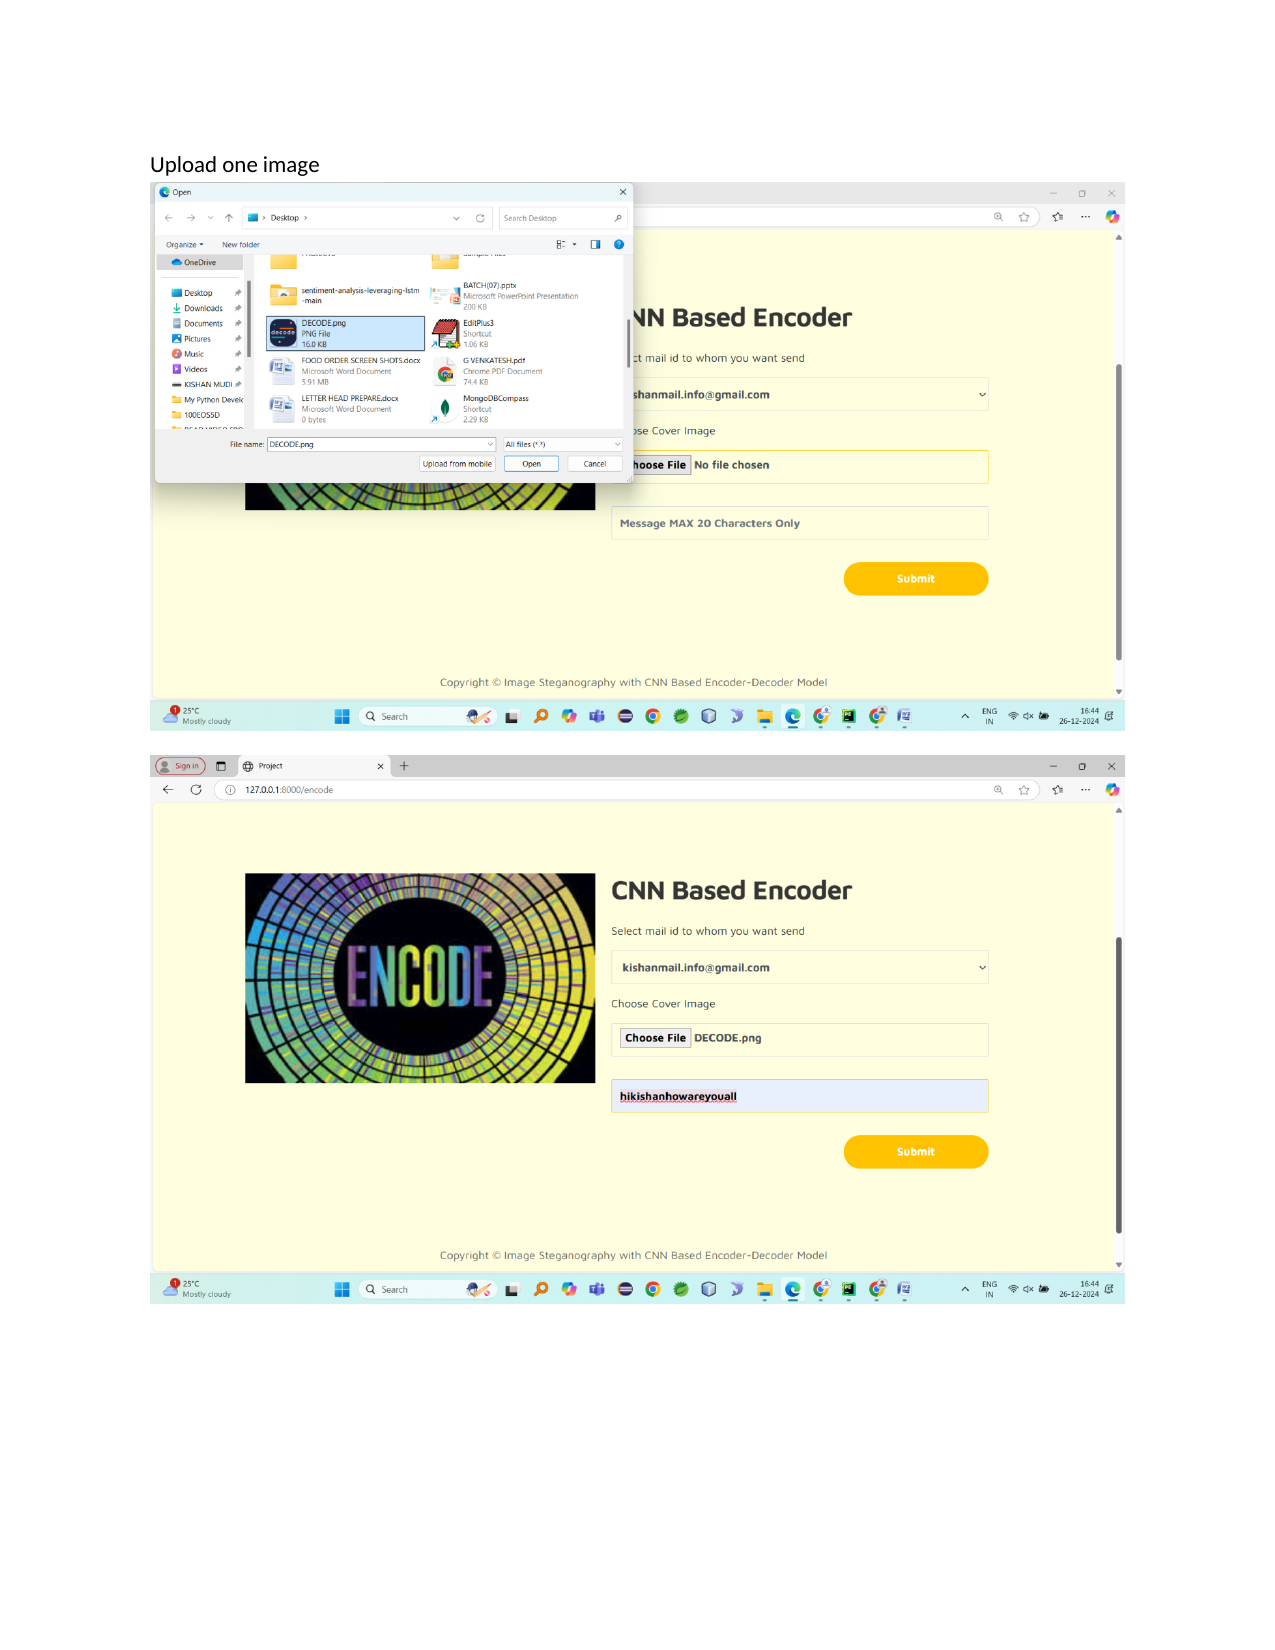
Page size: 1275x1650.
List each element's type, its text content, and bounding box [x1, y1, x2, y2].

text Upload one image [150, 150, 1125, 182]
picture [150, 182, 1125, 731]
picture [150, 755, 1125, 1304]
